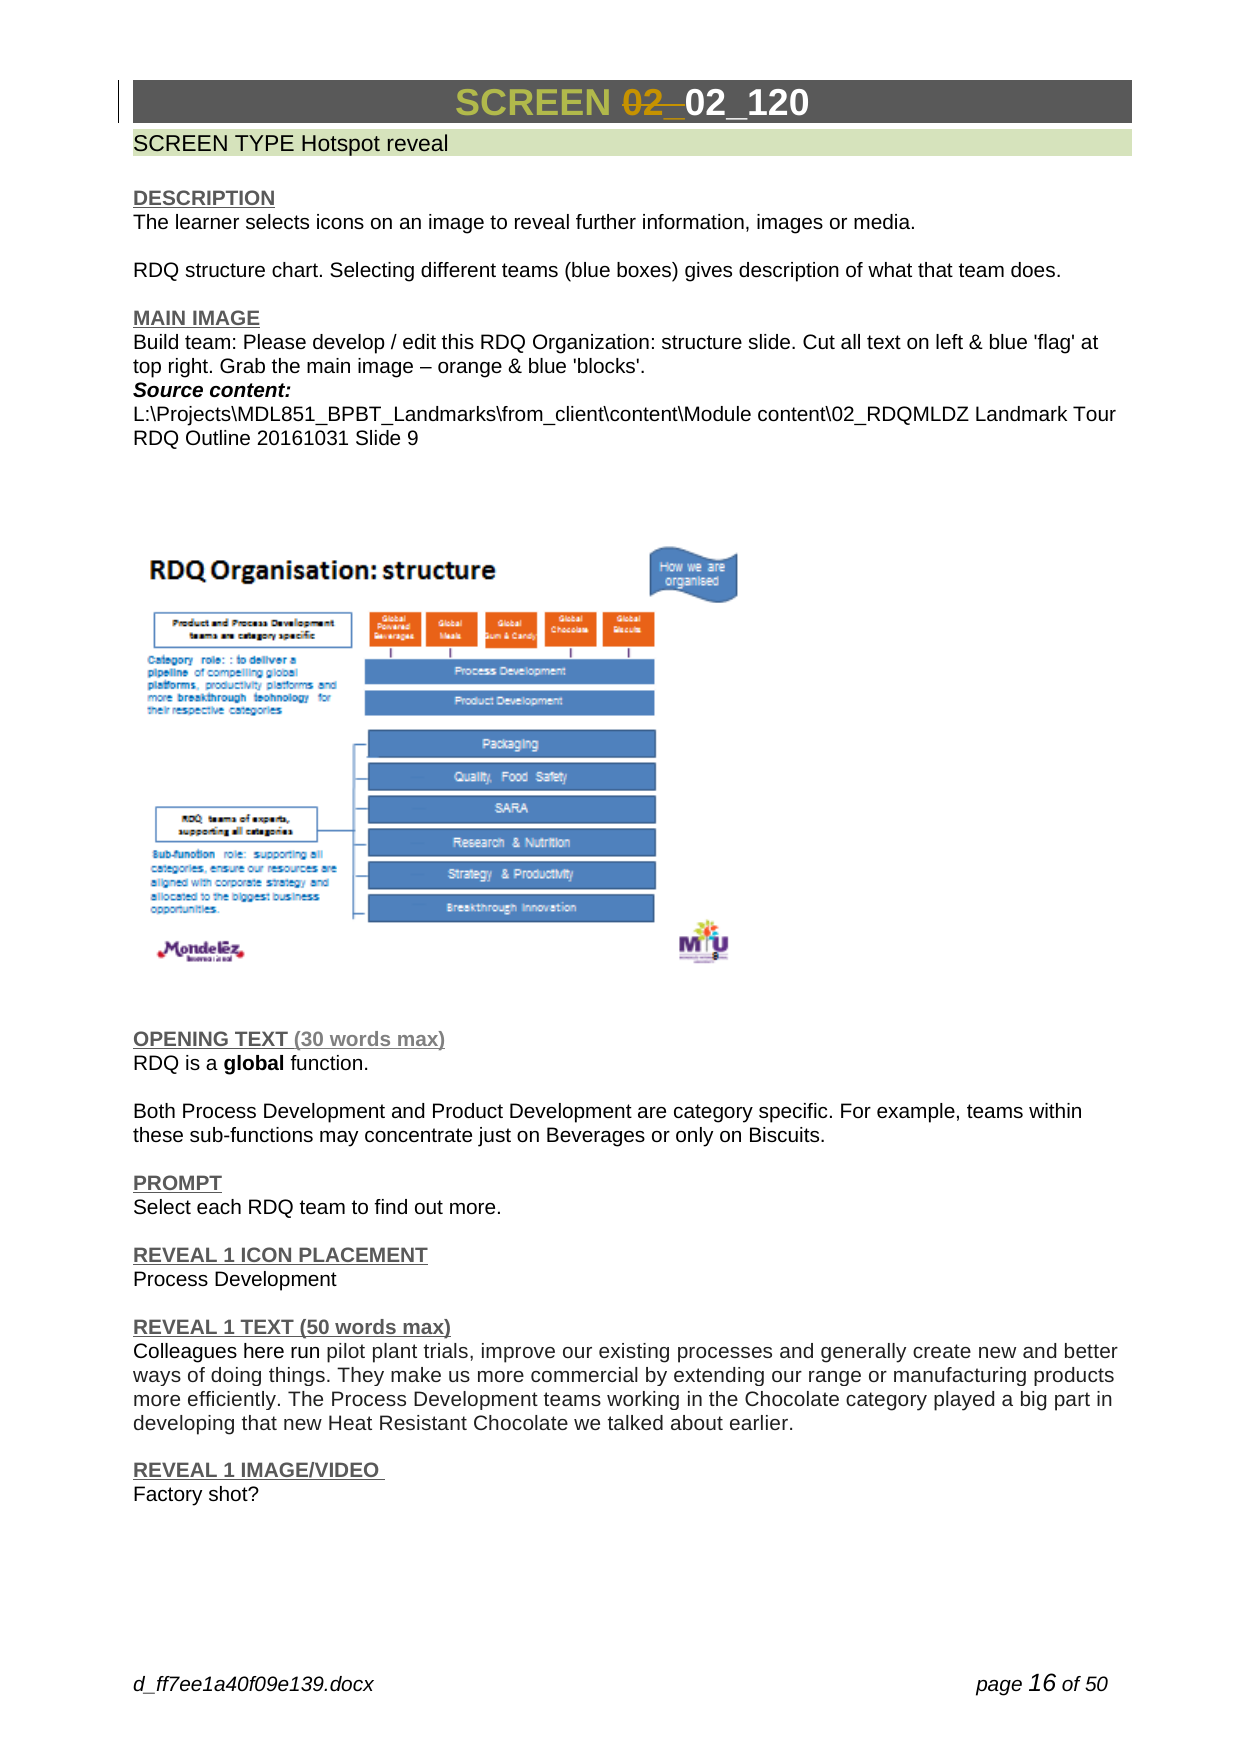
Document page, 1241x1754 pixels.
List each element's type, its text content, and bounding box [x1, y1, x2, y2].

text Colleagues here run pilot plant trials, improve our existing processes and generally create new and better ways of doing things. They make us more commercial by extending our range or manufacturing products more efficiently. The Process Development teams working in the Chocolate category played a big part in developing that new Heat Resistant Chocolate we talked about earlier. [133, 1338, 1132, 1434]
text The learner selects icons on an image to reveal further information, images or media. [133, 210, 1132, 234]
text PROMPT [133, 1171, 1132, 1195]
text Process Development [133, 1267, 1132, 1291]
text Build team: Please develop / edit this RDQ Organization: structure slide. Cut all text on left & blue 'flag' at top right. Grab the main image – orange & blue 'blocks'. [133, 330, 1132, 378]
text RDQ structure chart. Selecting different teams (blue boxes) gives description of what that team does. [133, 258, 1132, 282]
picture [132, 509, 758, 979]
text DESCRIPTION [133, 186, 1132, 210]
text REVEAL 1 IMAGE/VIDEO [133, 1458, 1132, 1482]
text REVEAL 1 TEXT (50 words max) [133, 1314, 1132, 1338]
text RDQ is a global function. [133, 1051, 1132, 1075]
text Source content: [133, 378, 1132, 402]
text OPENING TEXT (30 words max) [133, 1027, 1132, 1051]
text Select each RDQ team to find out more. [133, 1195, 1132, 1219]
text Both Process Development and Product Development are category specific. For example, teams within these sub-functions may concentrate just on Beverages or only on Biscuits. [133, 1099, 1132, 1147]
text L:\Projects\MDL851_BPBT_Landmarks\from_client\content\Module content\02_RDQMLDZ Landmark Tour RDQ Outline 20161031 Slide 9 [133, 402, 1132, 449]
text Factory shot? [133, 1482, 1132, 1506]
subtitle SCREEN 02_120 [133, 80, 1132, 123]
text SCREEN TYPE Hotspot reveal [133, 129, 1132, 156]
text REVEAL 1 ICON PLACEMENT [133, 1243, 1132, 1267]
text MAIN IMAGE [133, 306, 1132, 330]
